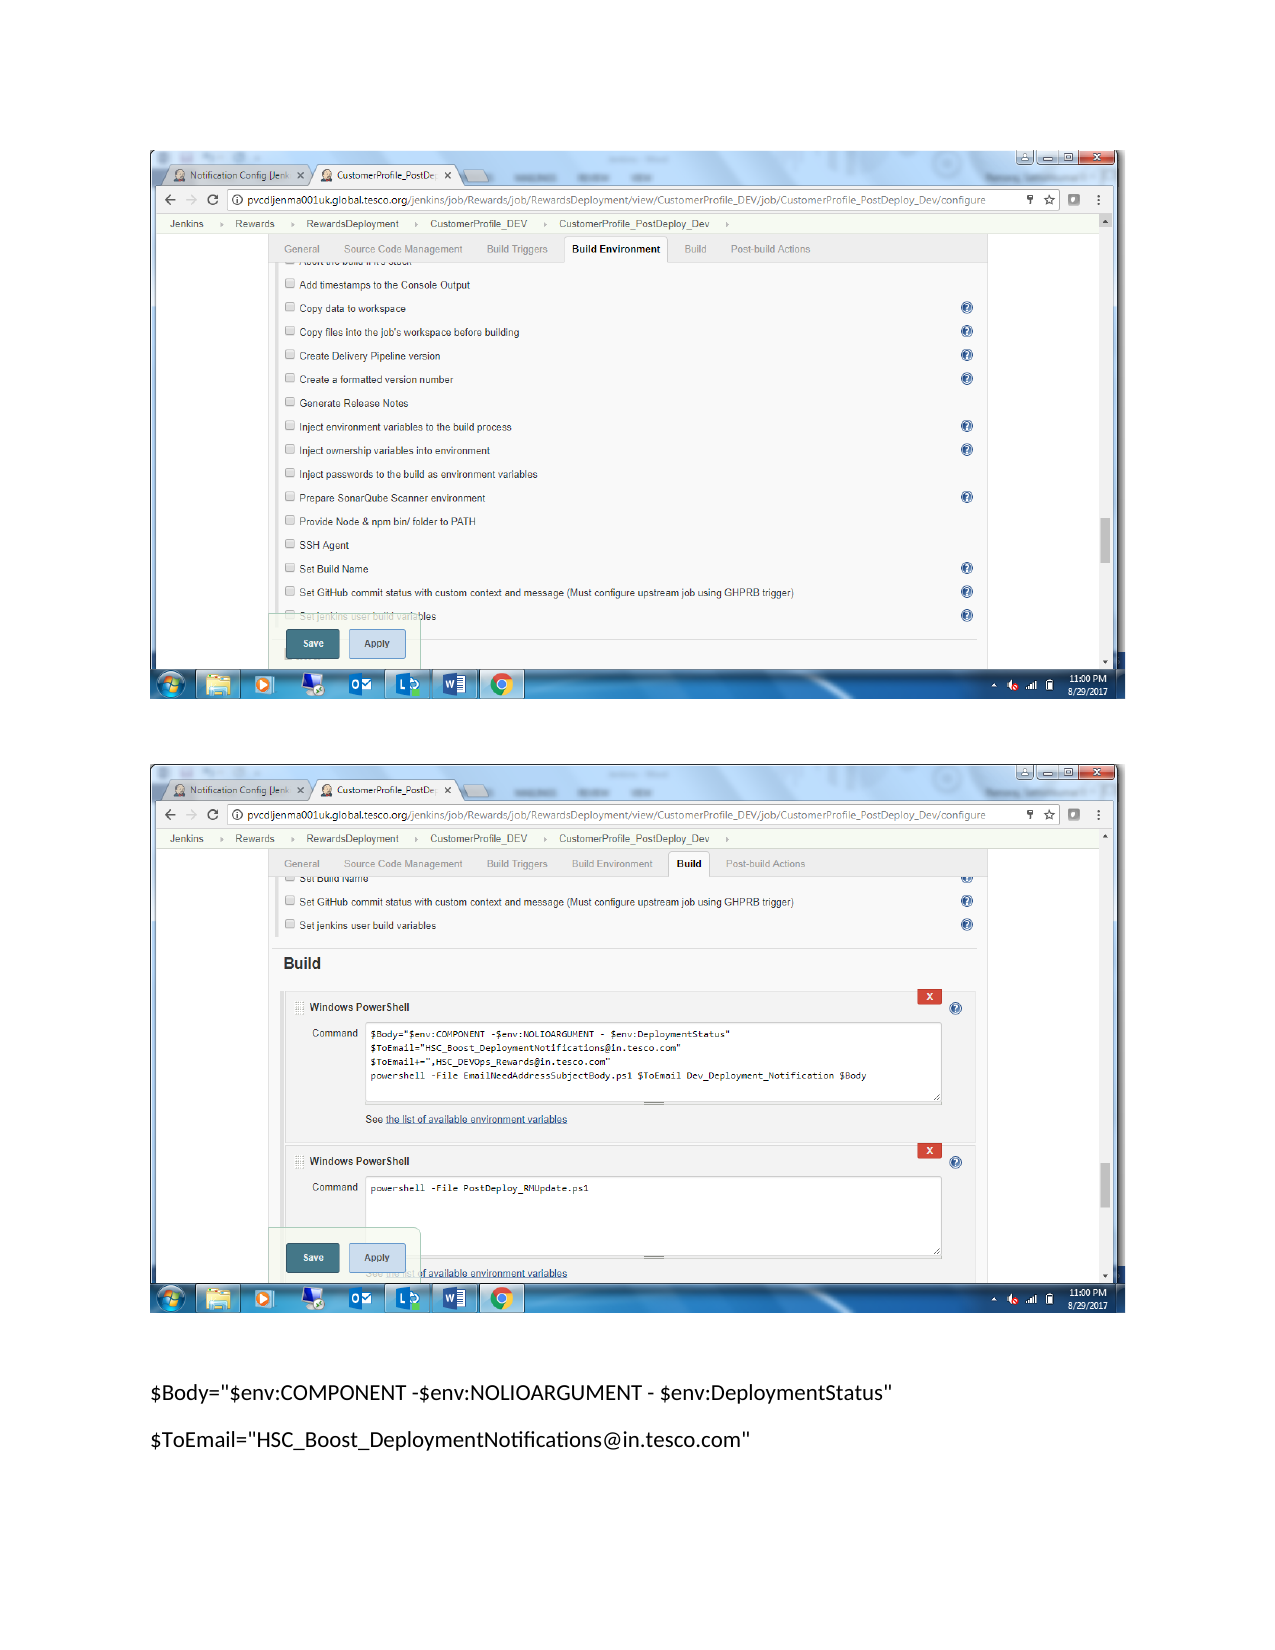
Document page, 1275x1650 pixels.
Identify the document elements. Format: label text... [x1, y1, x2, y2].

text $Body="$env:COMPONENT -$env:NOLIOARGUMENT - $env:DeploymentStatus" [150, 1378, 1125, 1406]
picture [150, 764, 1125, 1313]
text $ToEmail="HSC_Boost_DeploymentNotifications@in.tesco.com" [150, 1425, 1125, 1453]
picture [150, 150, 1125, 699]
